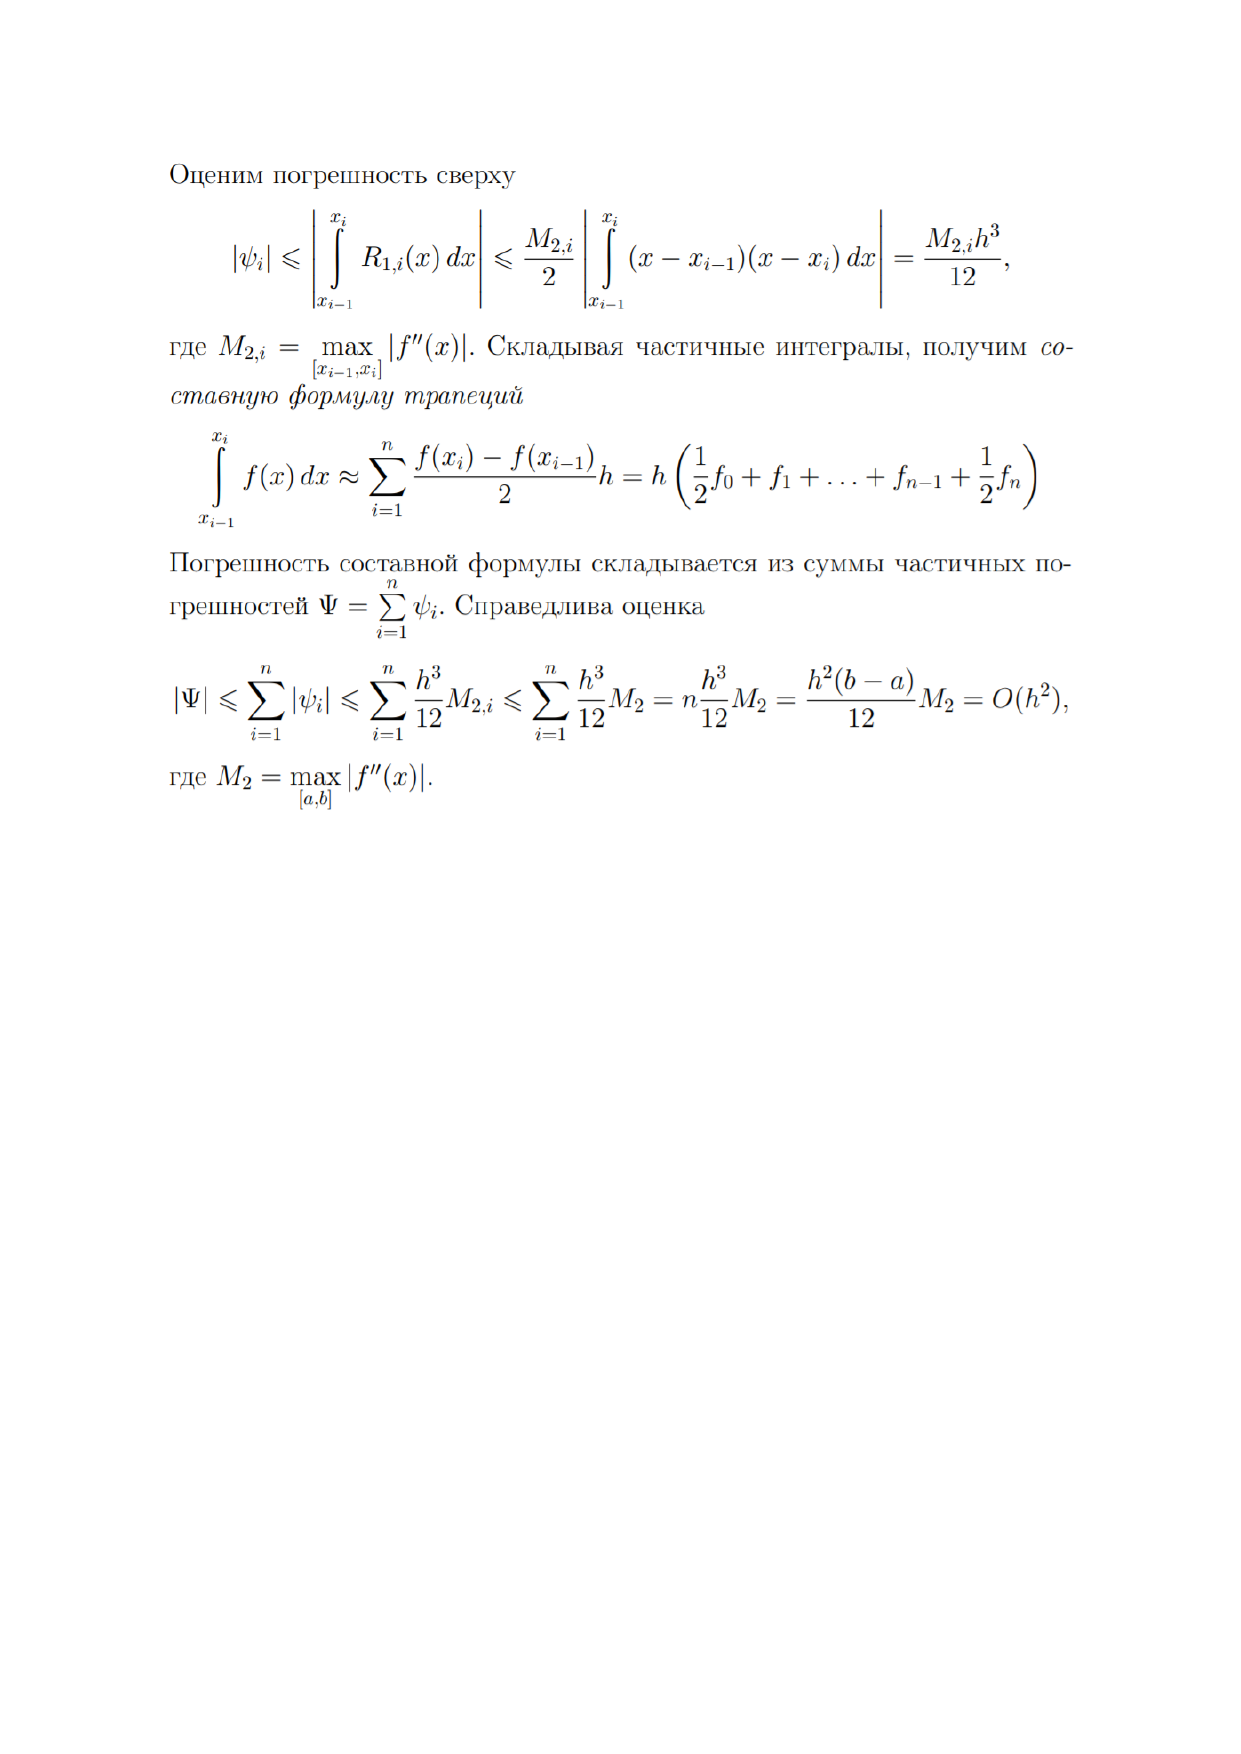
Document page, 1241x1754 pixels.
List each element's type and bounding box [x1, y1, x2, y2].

picture [150, 150, 1091, 825]
